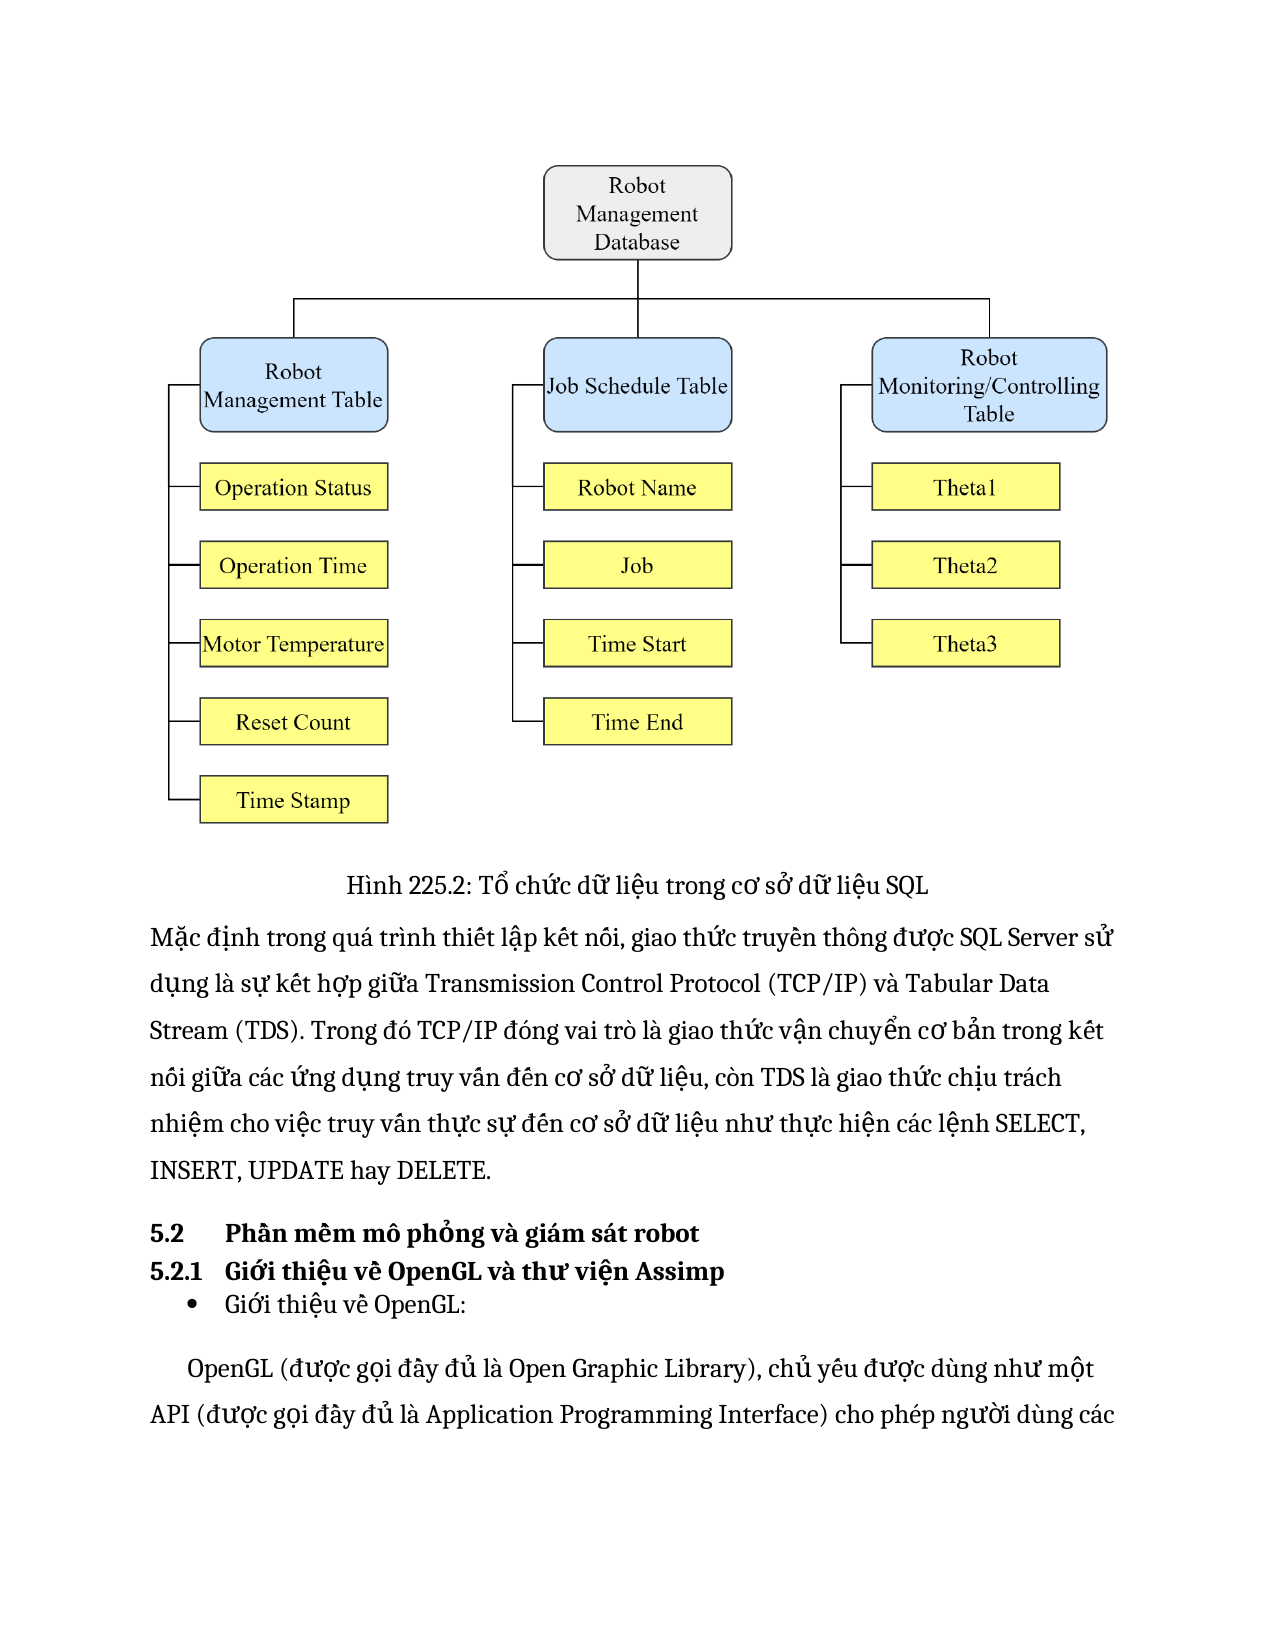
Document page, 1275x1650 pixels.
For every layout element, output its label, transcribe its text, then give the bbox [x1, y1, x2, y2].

text Mặc định trong quá trình thiết lập kết nối, giao thức truyền thông được SQL Server sử dụng là sự kết hợp giữa Transmission Control Protocol (TCP/IP) và Tabular Data Stream (TDS). Trong đó TCP/IP đóng vai trò là giao thức vận chuyển cơ bản trong kết nối giữa các ứng dụng truy vấn đến cơ sở dữ liệu, còn TDS là giao thức chịu trách nhiệm cho việc truy vấn thực sự đến cơ sở dữ liệu như thực hiện các lệnh SELECT, INSERT, UPDATE hay DELETE. [150, 922, 1125, 1186]
text Hình 225.2: Tổ chức dữ liệu trong cơ sở dữ liệu SQL [150, 870, 1125, 901]
list Giới thiệu về OpenGL: [187, 1289, 1125, 1321]
subtitle 5.2 Phần mềm mô phỏng và giám sát robot [150, 1218, 1125, 1249]
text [150, 1353, 1125, 1431]
picture [152, 150, 1123, 839]
subtitle 5.2.1 Giới thiệu về OpenGL và thư viện Assimp [150, 1256, 1125, 1287]
